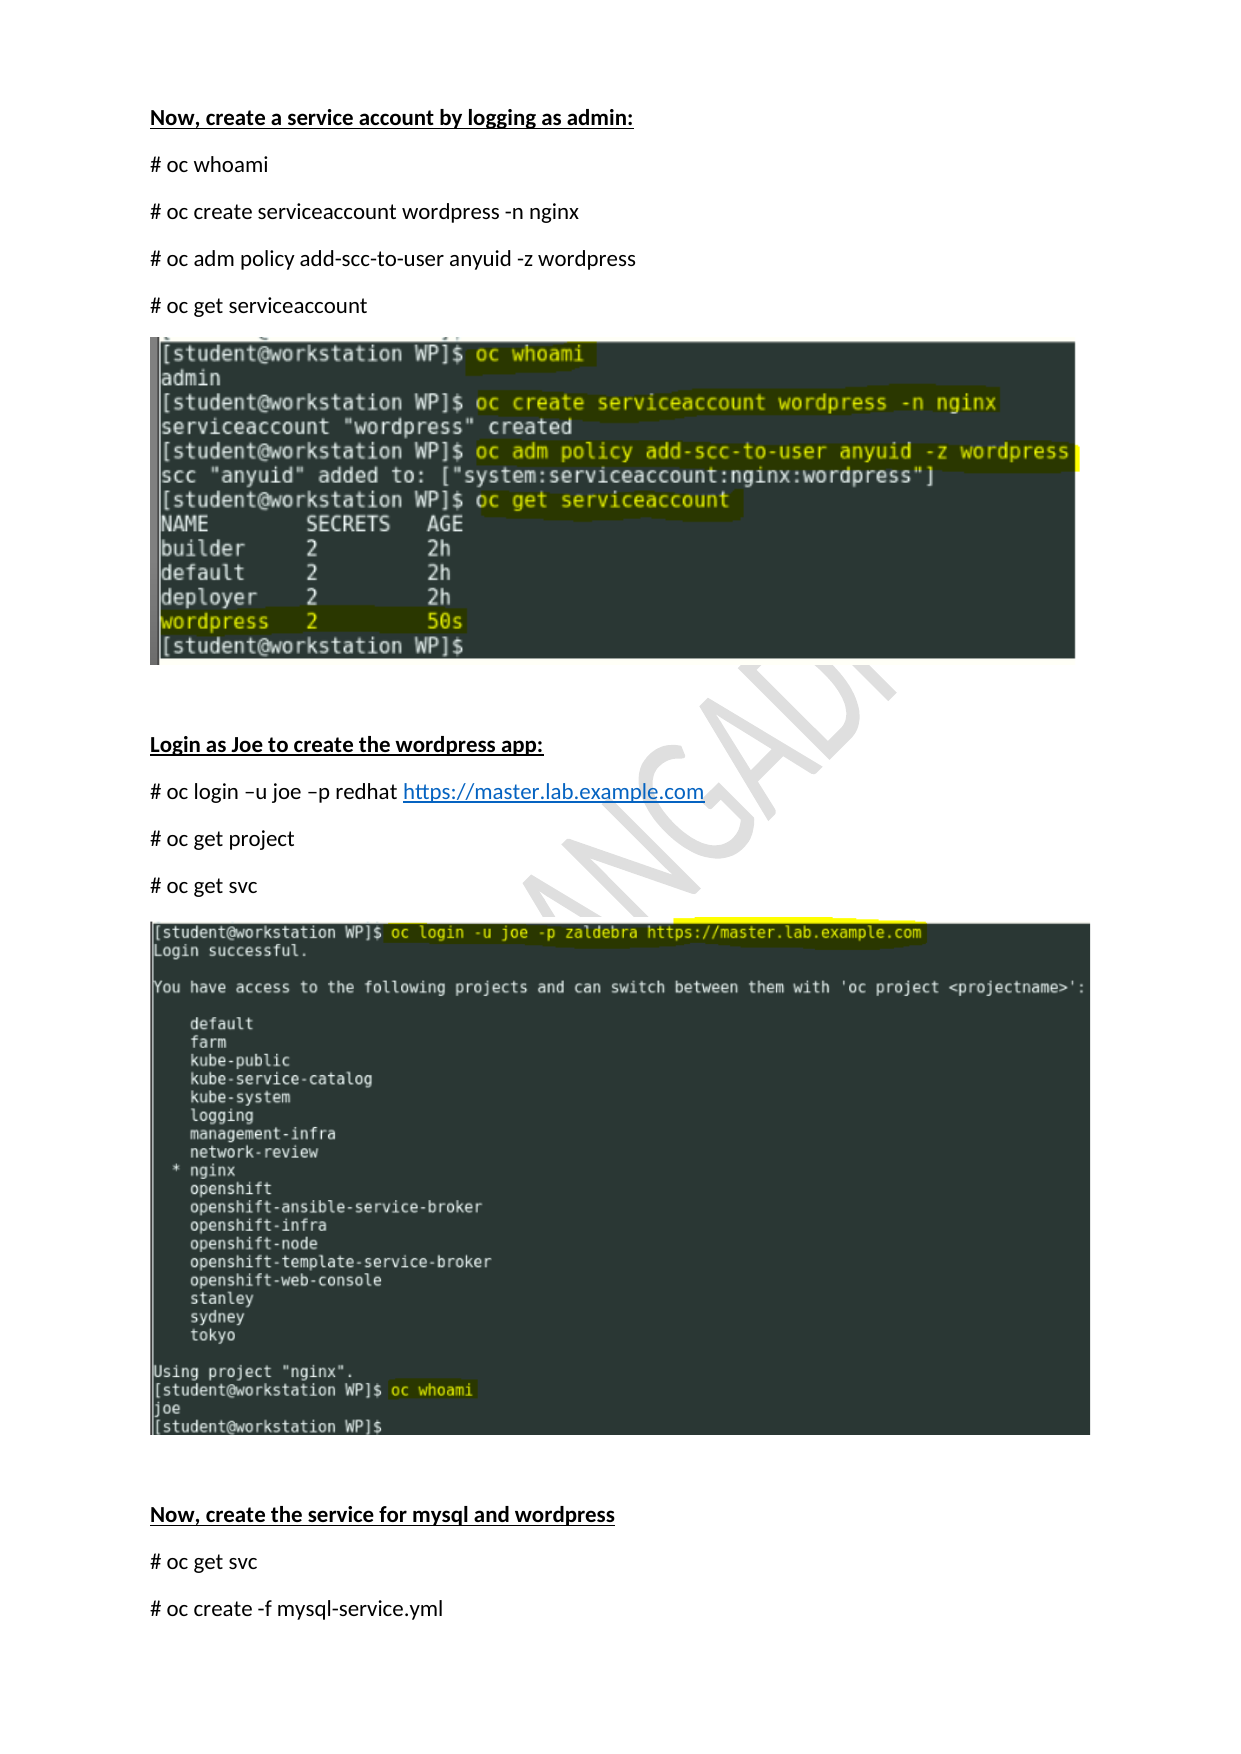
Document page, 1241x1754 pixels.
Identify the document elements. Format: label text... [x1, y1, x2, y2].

picture [150, 337, 1080, 665]
text # oc login –u joe –p redhat https://master.lab.example.com [150, 777, 1090, 805]
text # oc get svc [150, 871, 1090, 899]
text Now, create the service for mysql and wordpress [150, 1501, 1090, 1528]
text # oc get svc [150, 1547, 1090, 1575]
text # oc get project [150, 824, 1090, 852]
text Login as Joe to create the wordpress app: [150, 730, 1090, 758]
text Now, create a service account by logging as admin: [150, 103, 1090, 131]
text # oc whoami [150, 150, 1090, 178]
text # oc get serviceaccount [150, 291, 1090, 319]
text # oc create serviceaccount wordpress -n nginx [150, 197, 1090, 225]
text # oc adm policy add-scc-to-user anyuid -z wordpress [150, 244, 1090, 272]
text # oc create -f mysql-service.yml [150, 1594, 1090, 1622]
picture [150, 917, 1091, 1435]
